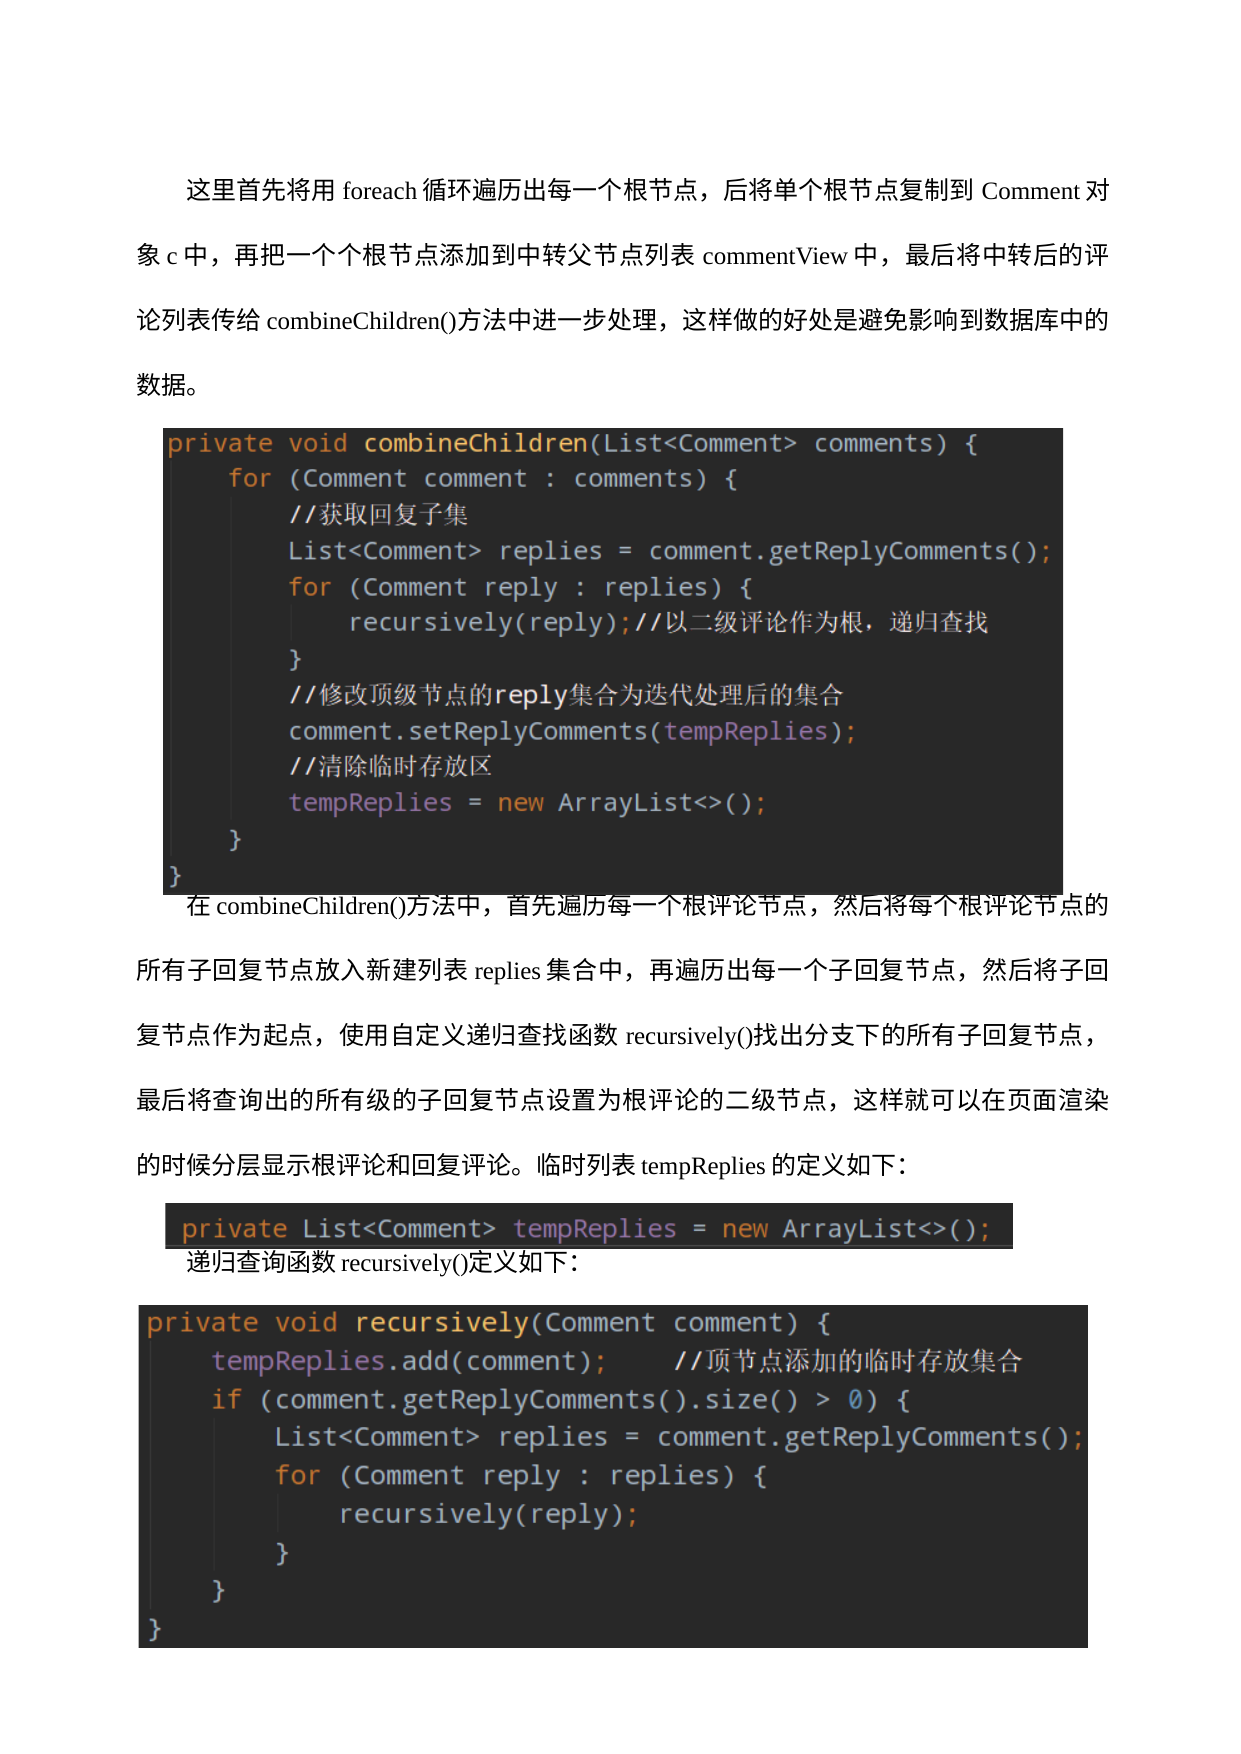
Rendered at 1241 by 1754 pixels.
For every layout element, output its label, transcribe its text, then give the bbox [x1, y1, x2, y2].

text 在combineChildren()方法中，首先遍历每一个根评论节点，然后将每个根评论节点的所有子回复节点放入新建列表replies集合中，再遍历出每一个子回复节点，然后将子回复节点作为起点，使用自定义递归查找函数recursively()找出分支下的所有子回复节点，最后将查询出的所有级的子回复节点设置为根评论的二级节点，这样就可以在页面渲染的时候分层显示根评论和回复评论。临时列表tempReplies的定义如下： [136, 871, 1110, 1196]
picture [138, 1305, 1088, 1648]
text 这里首先将用foreach循环遍历出每一个根节点，后将单个根节点复制到Comment对象c中，再把一个个根节点添加到中转父节点列表commentView中，最后将中转后的评论列表传给combineChildren()方法中进一步处理，这样做的好处是避免影响到数据库中的数据。 [136, 156, 1110, 416]
picture [163, 428, 1064, 895]
text 递归查询函数recursively()定义如下： [136, 1228, 1110, 1293]
picture [165, 1203, 1013, 1249]
